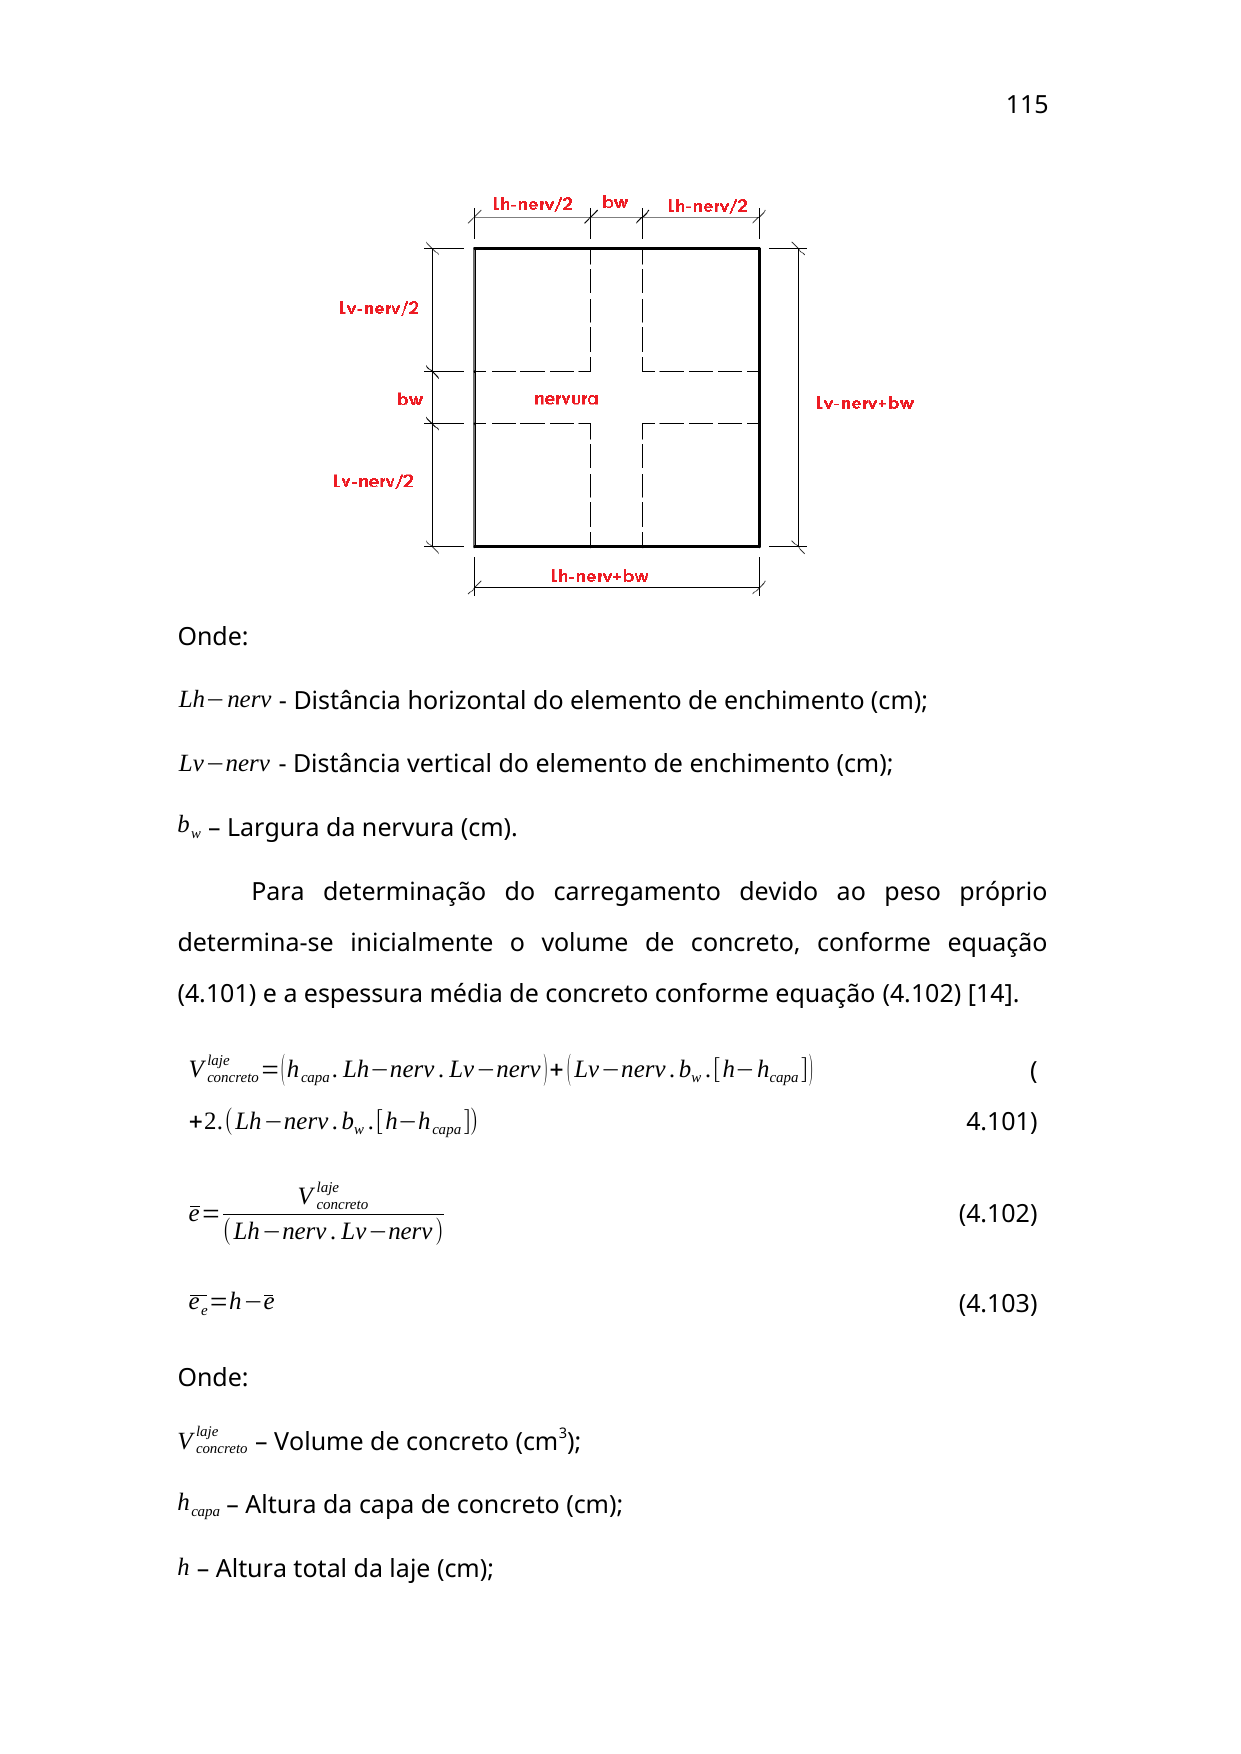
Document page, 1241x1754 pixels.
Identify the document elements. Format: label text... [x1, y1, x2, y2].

text – Altura total da laje (cm); [177, 1551, 1048, 1585]
text - Distância horizontal do elemento de enchimento (cm); [177, 682, 1048, 717]
text – Volume de concreto (cm3); [177, 1423, 1048, 1458]
table_cell (4.103) [851, 1274, 1048, 1347]
picture [299, 183, 927, 603]
table_header (4.101) [950, 1039, 1048, 1166]
table_cell [177, 1166, 851, 1273]
table_cell (4.102) [851, 1166, 1048, 1273]
table_cell [177, 179, 1048, 606]
table_header [177, 1039, 949, 1166]
table_cell [177, 1274, 851, 1347]
text - Distância vertical do elemento de enchimento (cm); [177, 746, 1048, 780]
text Onde: [177, 1359, 1048, 1393]
text – Altura da capa de concreto (cm); [177, 1487, 1048, 1521]
text – Largura da nervura (cm). [177, 809, 1048, 844]
text Onde: [177, 619, 1048, 653]
text Para determinação do carregamento devido ao peso próprio determina-se inicialmente o volume de concreto, conforme equação (4.101) e a espessura média de concreto conforme equação (4.102) [14]. [177, 873, 1048, 1009]
